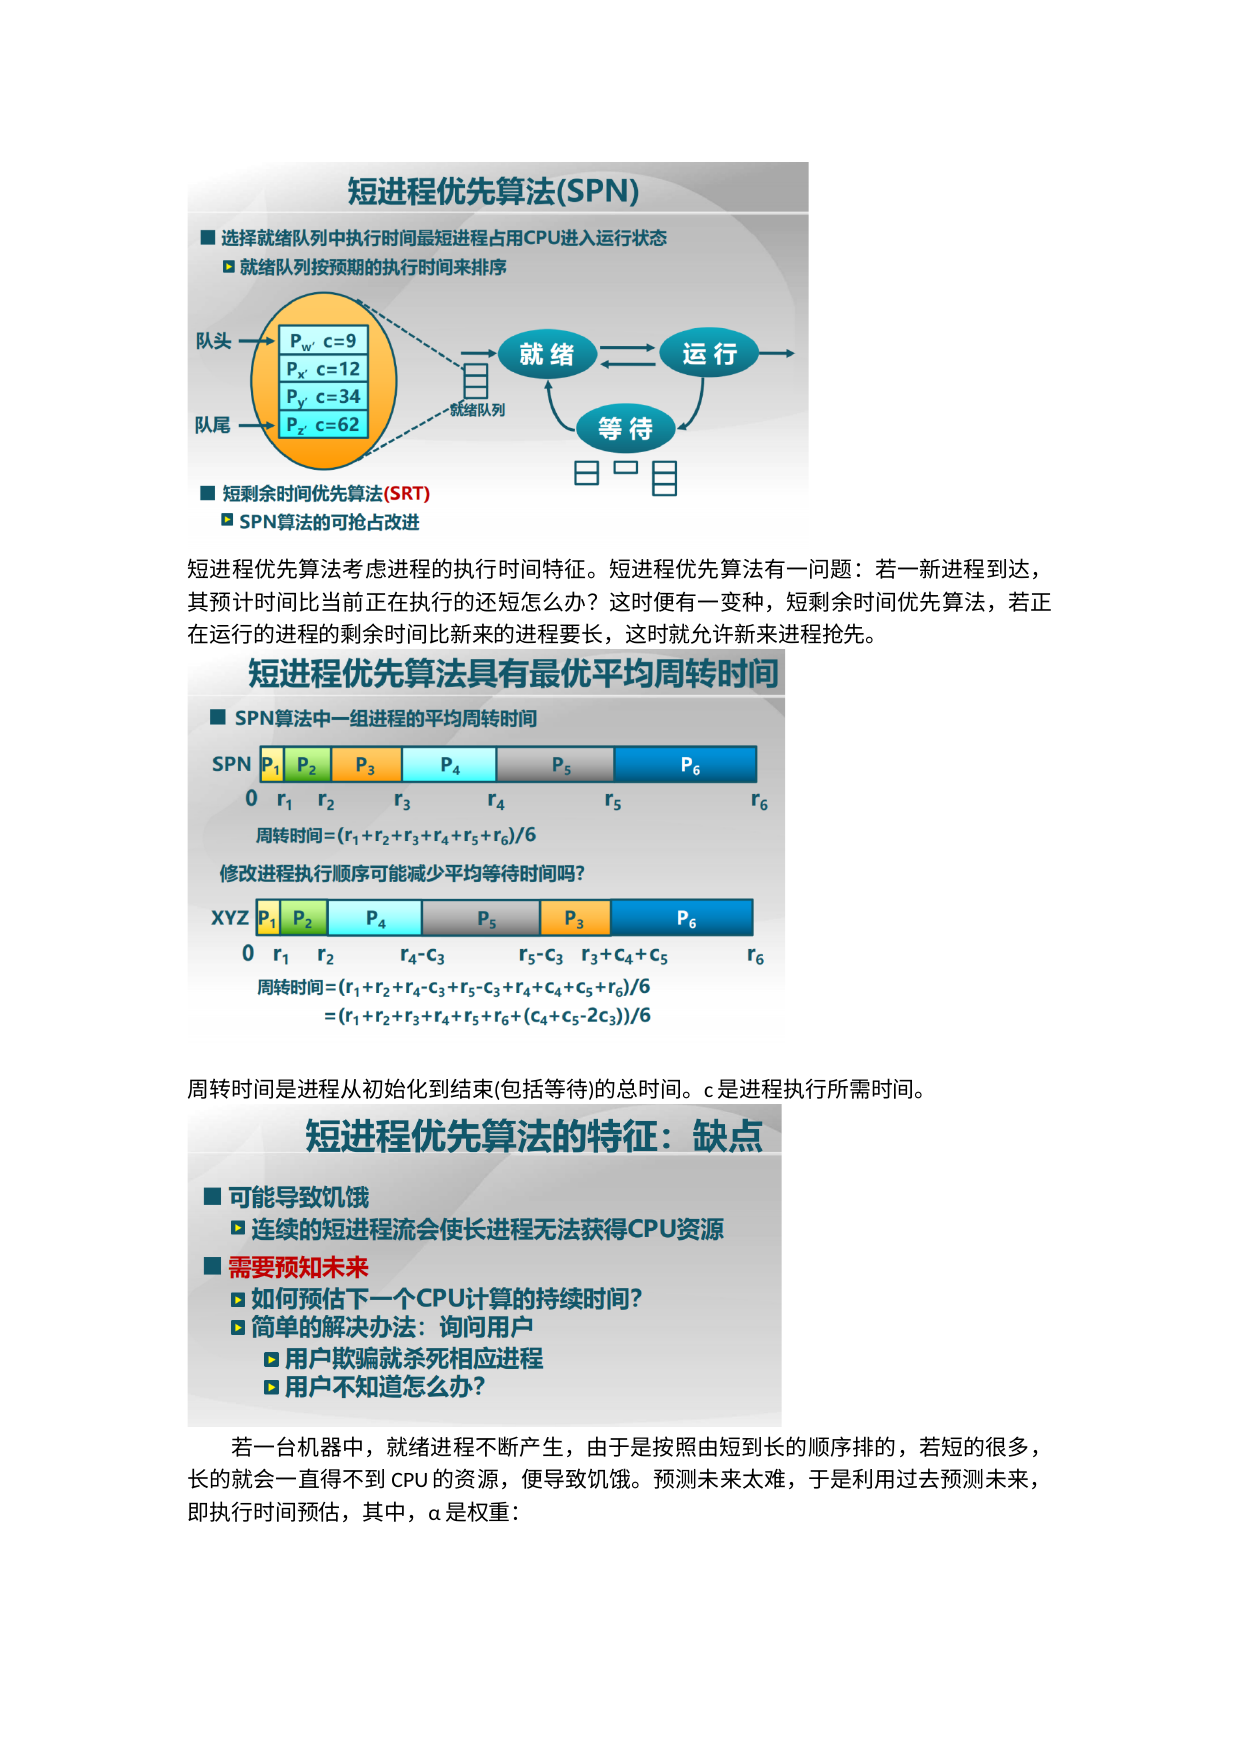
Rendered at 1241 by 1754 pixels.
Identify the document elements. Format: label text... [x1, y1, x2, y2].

picture [187, 1104, 782, 1427]
picture [187, 649, 786, 1043]
text 若一台机器中，就绪进程不断产生，由于是按照由短到长的顺序排的，若短的很多，长的就会一直得不到CPU的资源，便导致饥饿。预测未来太难，于是利用过去预测未来，即执行时间预估，其中，α是权重： [187, 1429, 1053, 1527]
text 周转时间是进程从初始化到结束(包括等待)的总时间。c是进程执行所需时间。 [187, 1072, 1053, 1104]
text 短进程优先算法考虑进程的执行时间特征。短进程优先算法有一问题：若一新进程到达，其预计时间比当前正在执行的还短怎么办？这时便有一变种，短剩余时间优先算法，若正在运行的进程的剩余时间比新来的进程要长，这时就允许新来进程抢先。 [187, 552, 1053, 649]
picture [187, 162, 809, 549]
